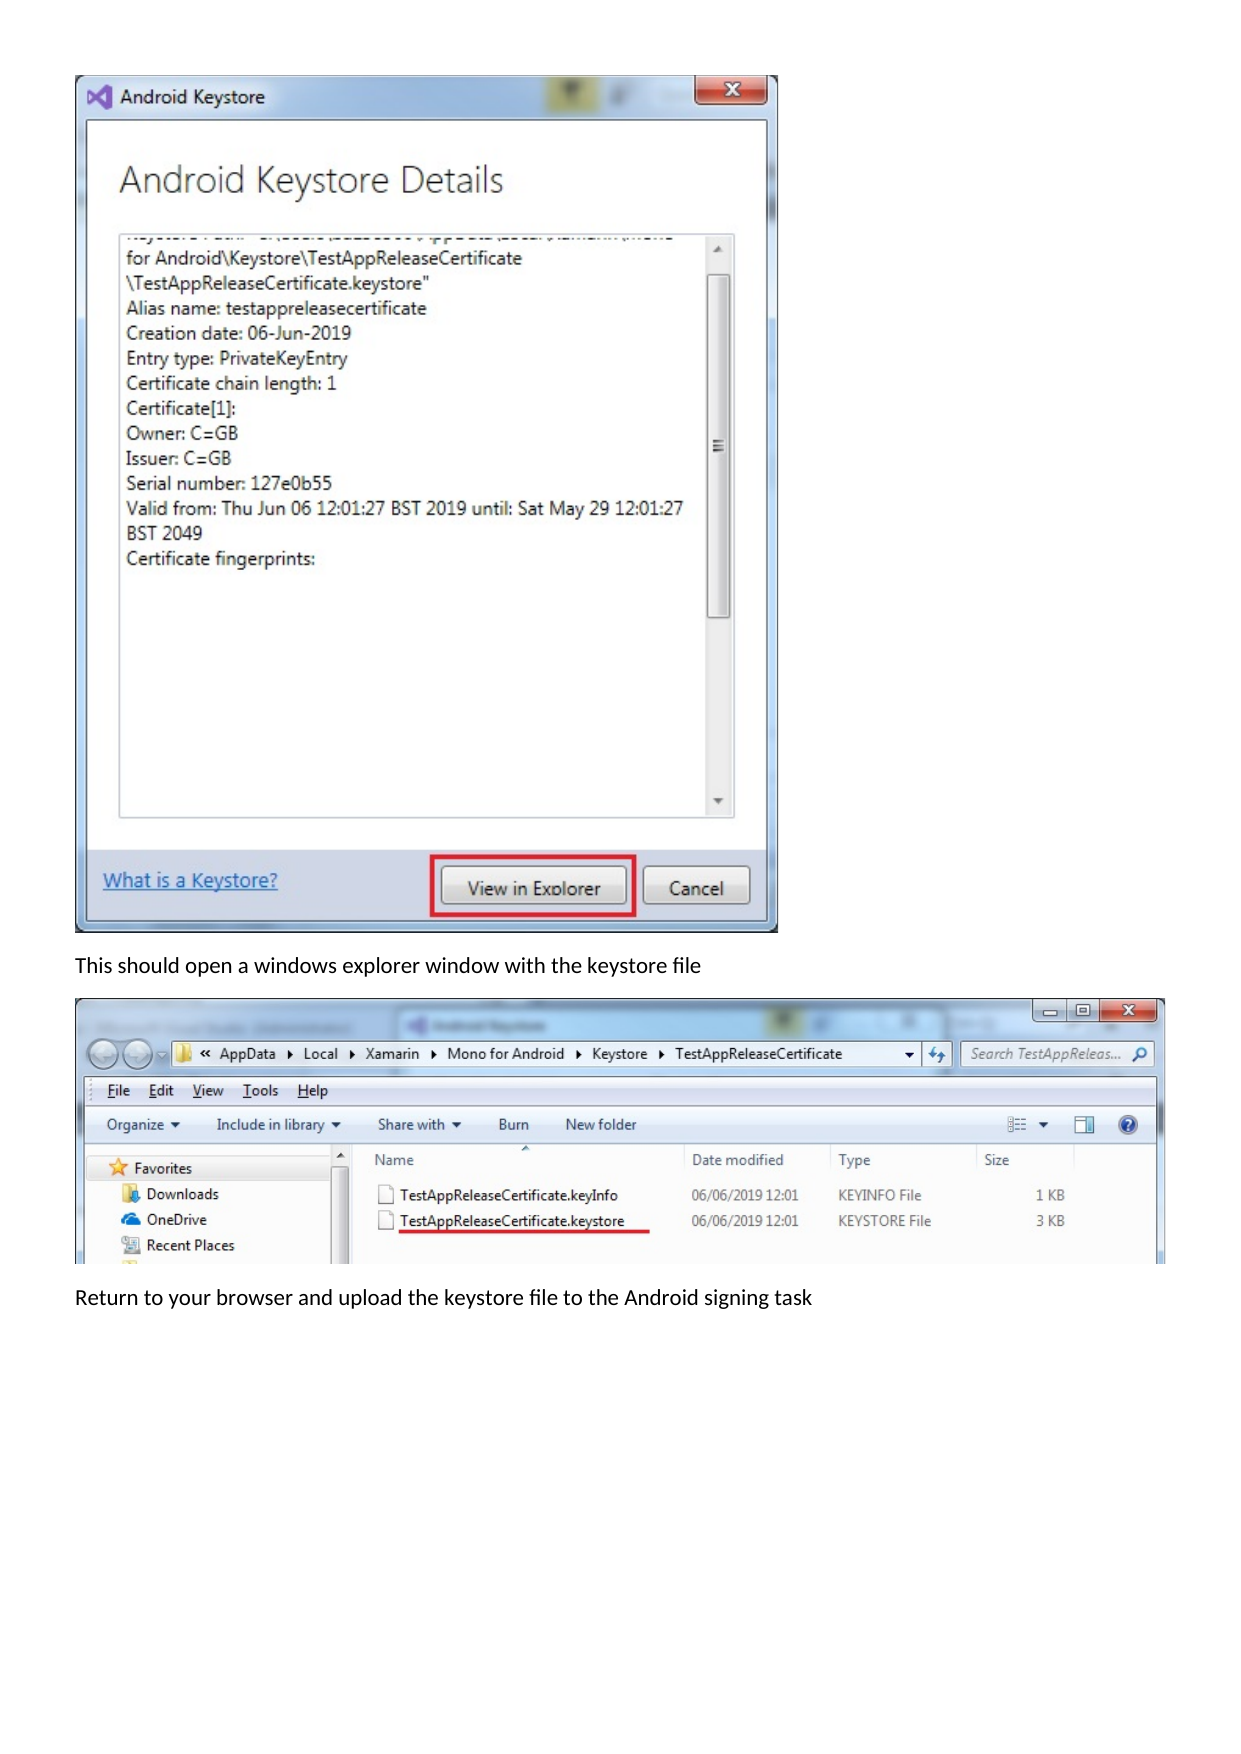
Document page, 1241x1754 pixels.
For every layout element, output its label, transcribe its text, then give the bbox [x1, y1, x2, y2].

picture [75, 998, 1166, 1264]
text This should open a windows explorer window with the keystore file [75, 952, 1165, 980]
text Return to your browser and upload the keystore file to the Android signing task [75, 1283, 1165, 1311]
picture [75, 75, 779, 933]
